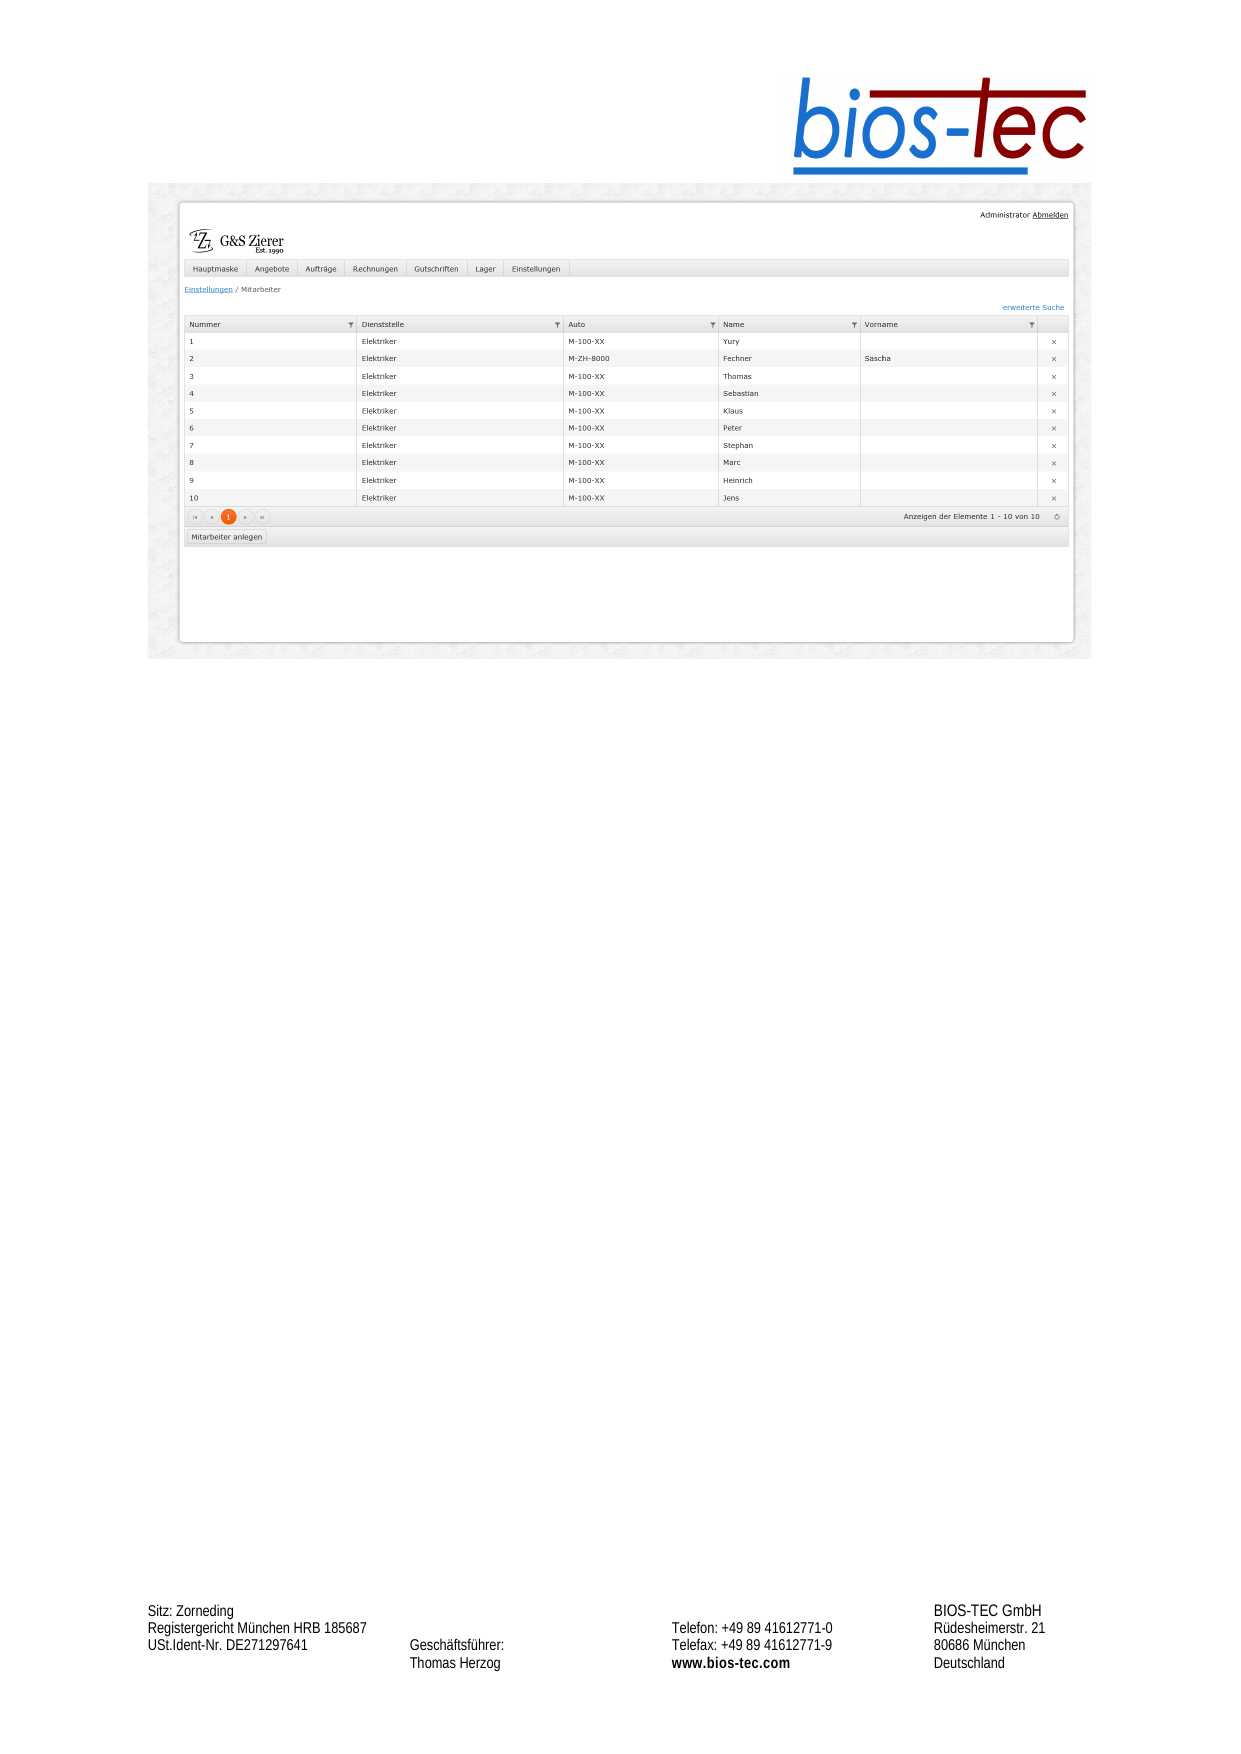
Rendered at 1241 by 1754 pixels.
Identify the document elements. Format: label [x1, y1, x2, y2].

picture [147, 73, 1093, 659]
